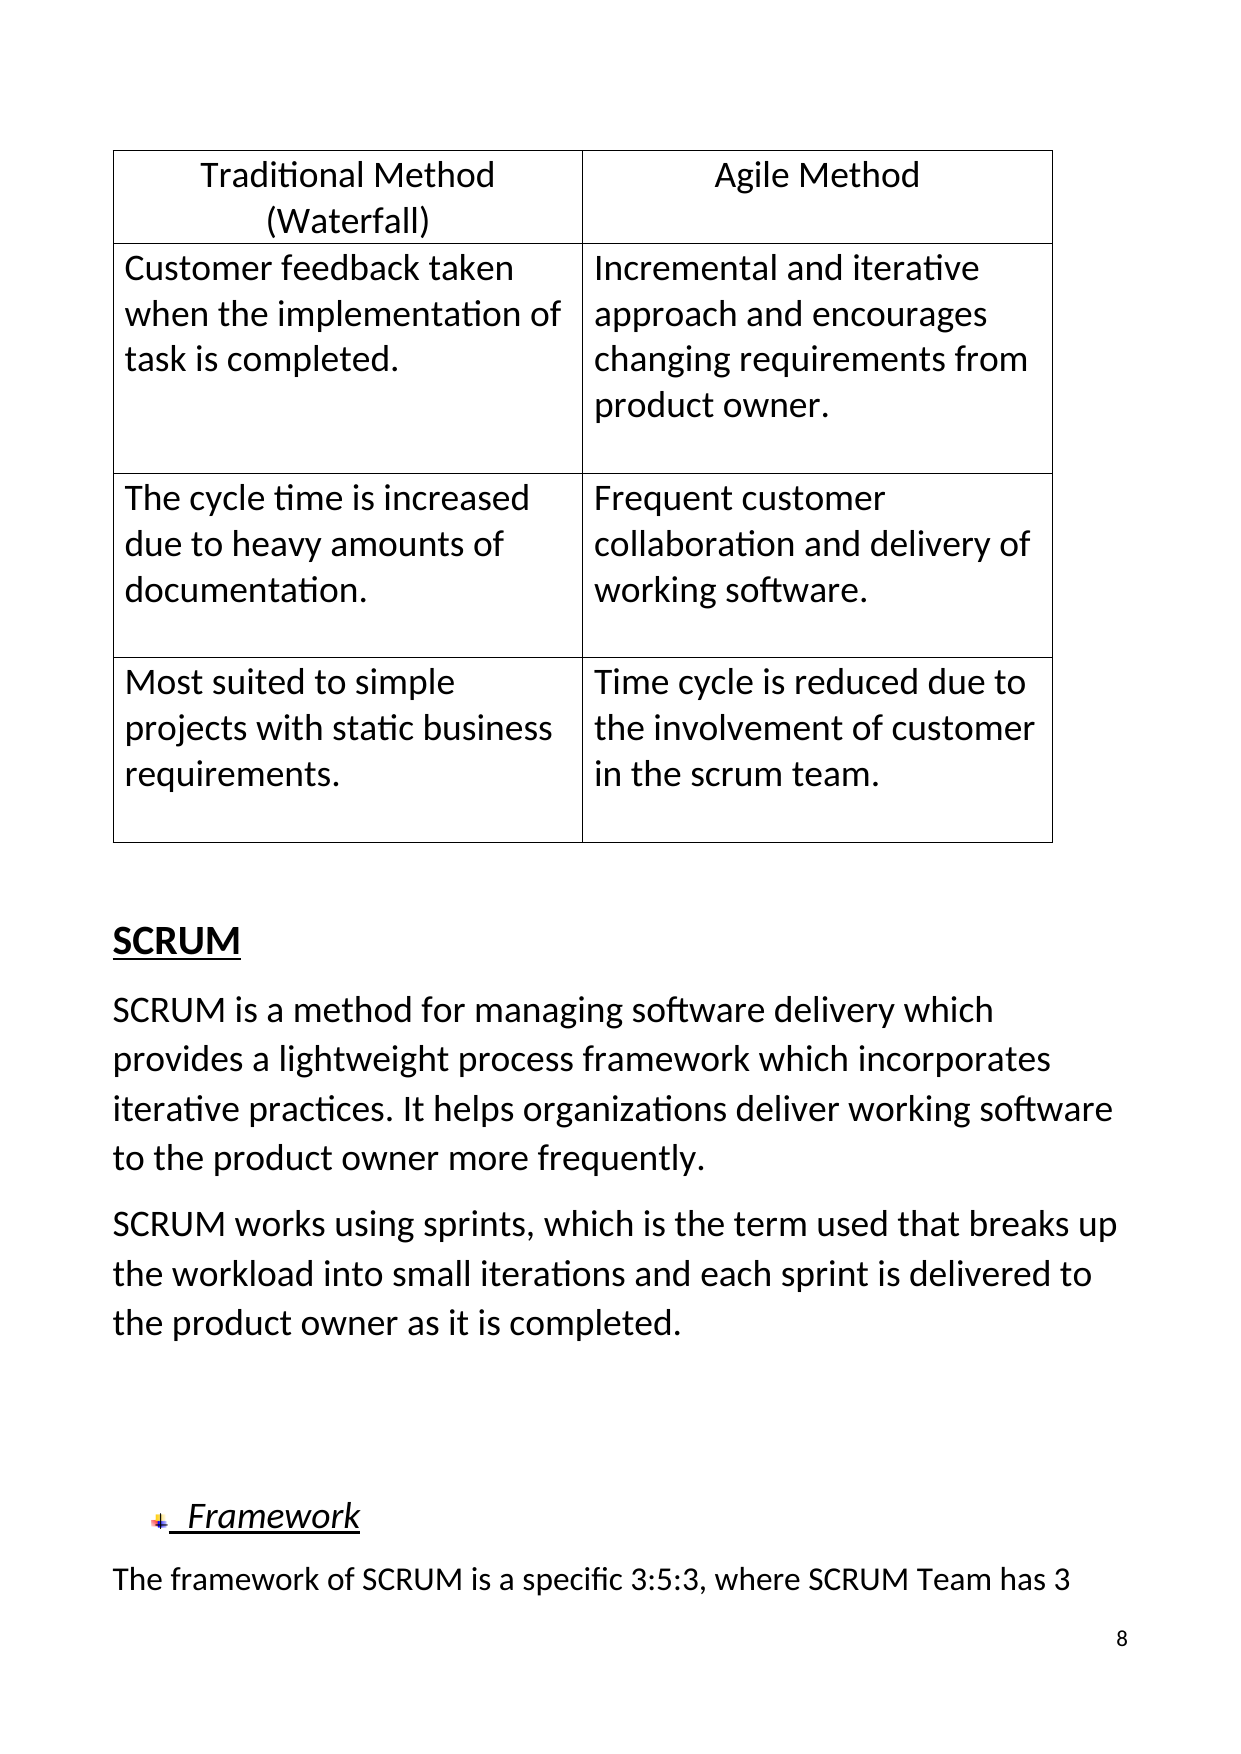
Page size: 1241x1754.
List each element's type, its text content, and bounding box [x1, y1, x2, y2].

table_cell Frequent customer collaboration and delivery of working software. [583, 474, 1052, 657]
table_cell The cycle time is increased due to heavy amounts of documentation. [114, 474, 582, 657]
text SCRUM [112, 914, 1128, 965]
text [112, 1558, 1128, 1599]
picture [151, 1512, 168, 1529]
list Framework [150, 1492, 1128, 1538]
table_header Agile Method [583, 151, 1052, 243]
table_header Traditional Method (Waterfall) [114, 151, 582, 243]
text SCRUM is a method for managing software delivery which provides a lightweight process framework which incorporates iterative practices. It helps organizations deliver working software to the product owner more frequently. [112, 986, 1128, 1180]
table_cell Incremental and iterative approach and encourages changing requirements from product owner. [583, 244, 1052, 473]
text SCRUM works using sprints, which is the term used that breaks up the workload into small iterations and each sprint is delivered to the product owner as it is completed. [112, 1200, 1128, 1345]
table_cell Most suited to simple projects with static business requirements. [114, 658, 582, 842]
table_cell Time cycle is reduced due to the involvement of customer in the scrum team. [583, 658, 1052, 842]
table_cell Customer feedback taken when the implementation of task is completed. [114, 244, 582, 473]
